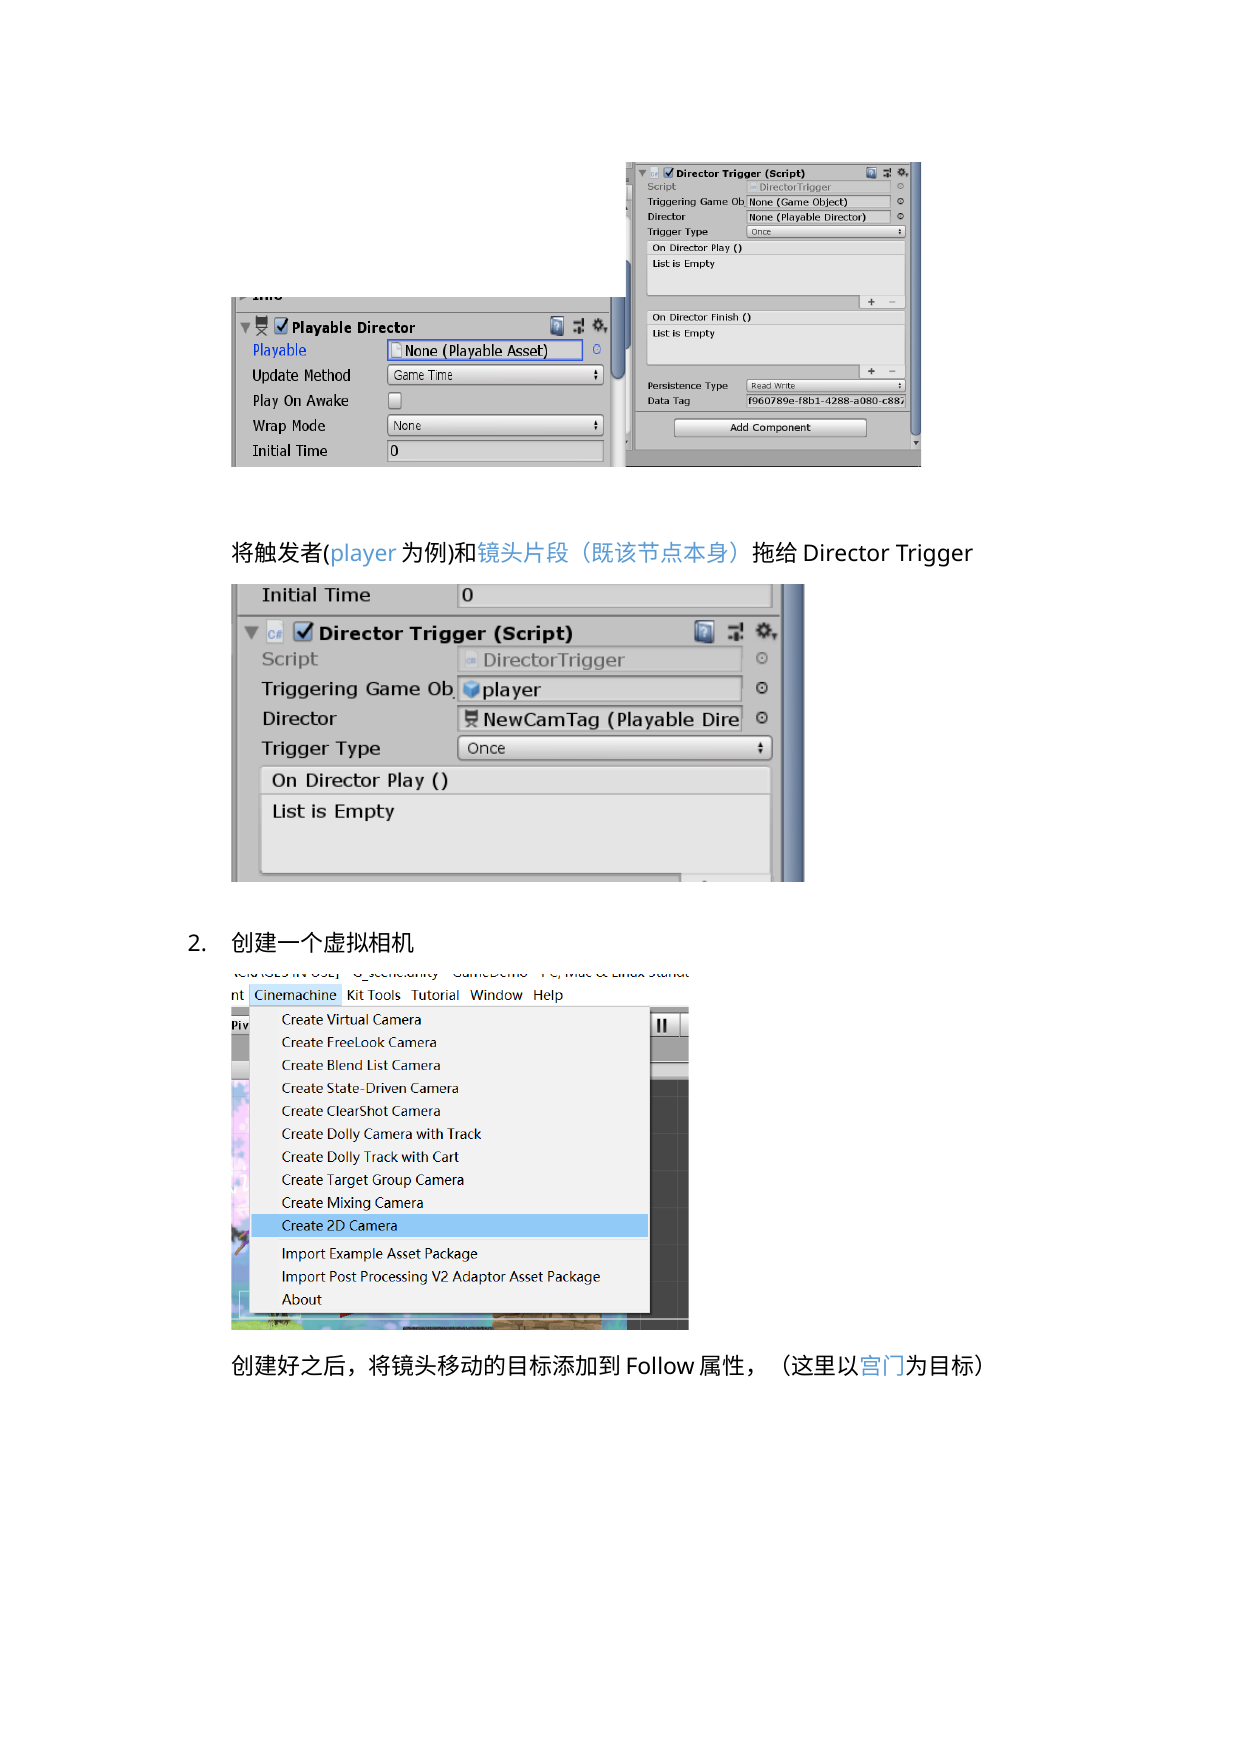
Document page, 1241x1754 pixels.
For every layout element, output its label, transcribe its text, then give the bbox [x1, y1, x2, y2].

picture [231, 974, 689, 1330]
text 创建好之后，将镜头移动的目标添加到Follow属性，（这里以宫门为目标） [231, 1332, 1053, 1397]
text 将触发者(player为例)和镜头片段（既该节点本身）拖给Director Trigger [231, 519, 1053, 584]
picture [231, 162, 922, 467]
list 创建一个虚拟相机 [187, 909, 1053, 974]
picture [231, 584, 805, 882]
